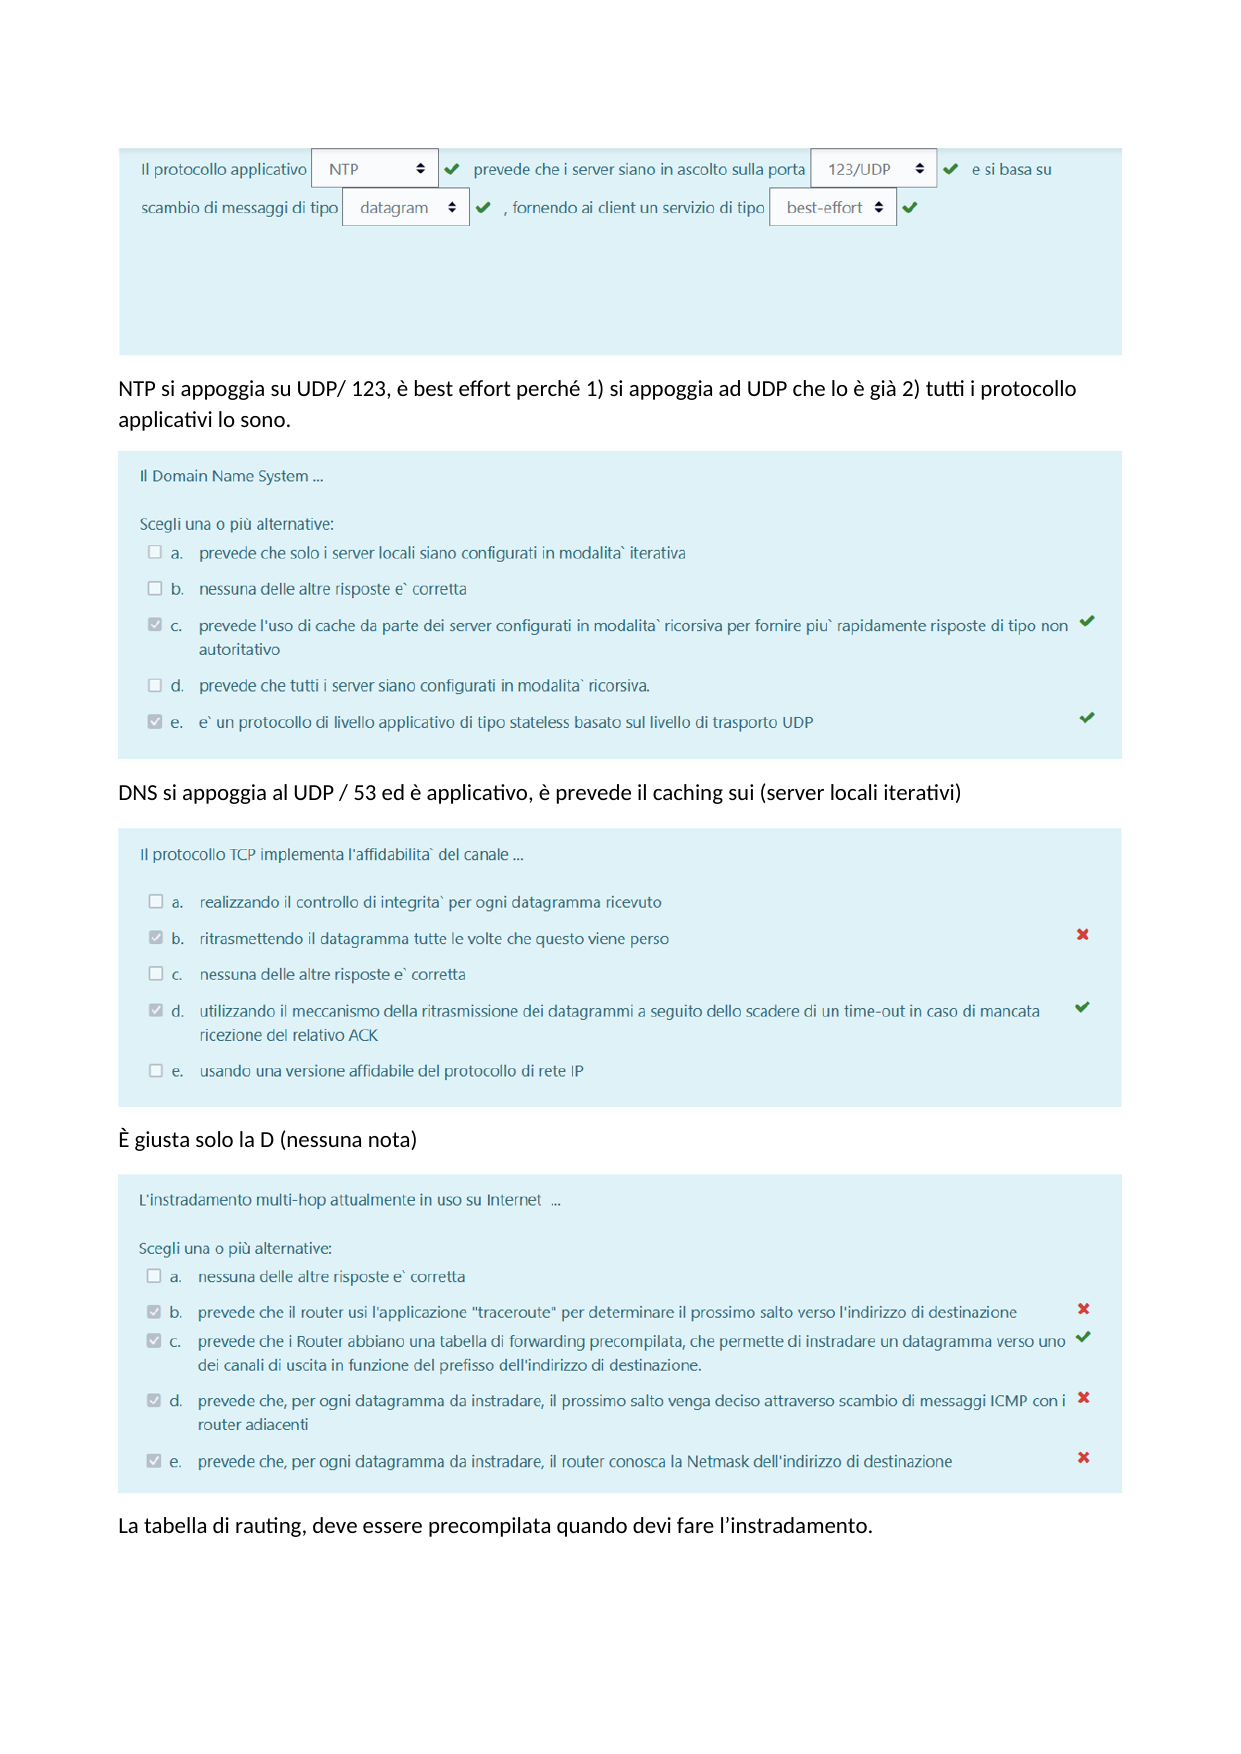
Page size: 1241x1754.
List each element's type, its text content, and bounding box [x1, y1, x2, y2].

text NTP si appoggia su UDP/ 123, è best effort perché 1) si appoggia ad UDP che lo è già 2) tutti i protocollo applicativi lo sono. [118, 374, 1122, 433]
picture [118, 825, 1123, 1107]
text La tabella di rauting, deve essere precompilata quando devi fare l’instradamento. [118, 1511, 1122, 1539]
text DNS si appoggia al UDP / 53 ed è applicativo, è prevede il caching sui (server locali iterativi) [118, 778, 1122, 806]
picture [118, 1171, 1123, 1493]
picture [118, 451, 1123, 760]
text È giusta solo la D (nessuna nota) [118, 1125, 1122, 1153]
picture [118, 147, 1123, 356]
